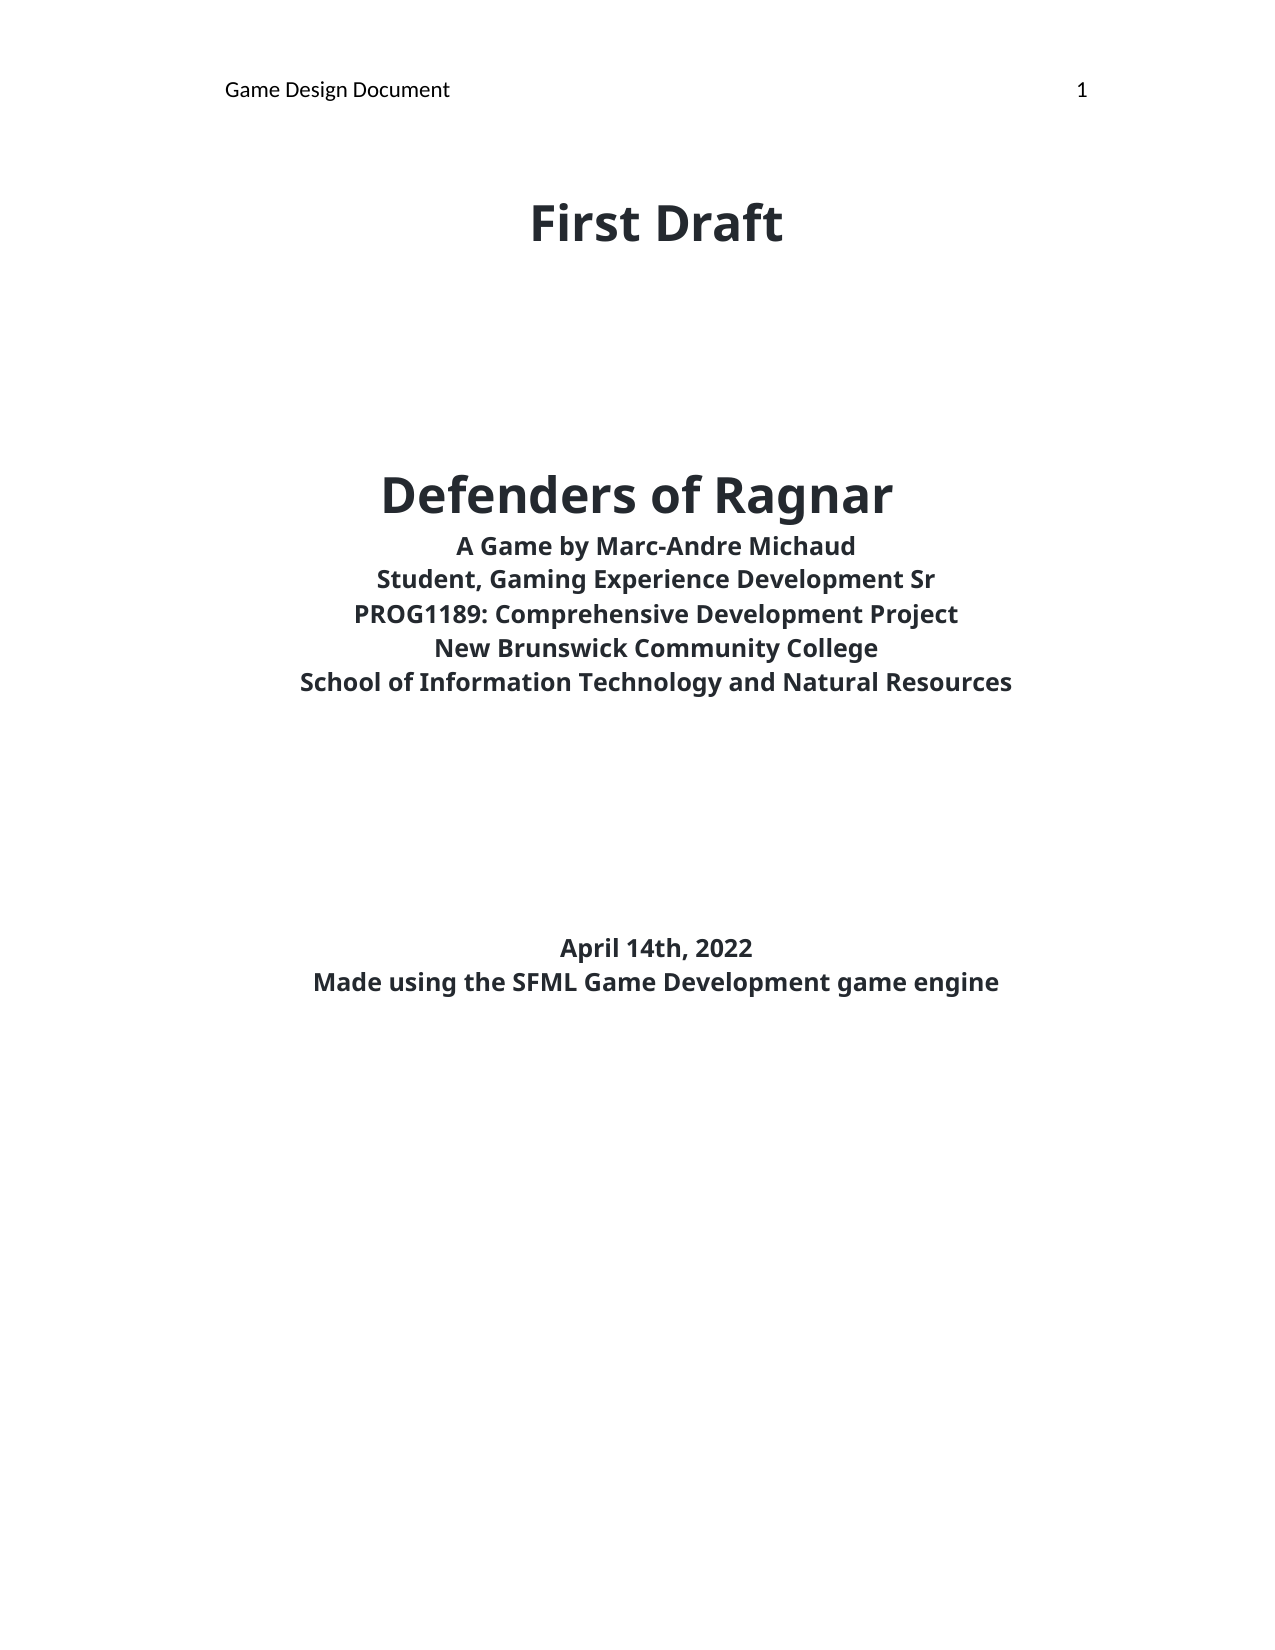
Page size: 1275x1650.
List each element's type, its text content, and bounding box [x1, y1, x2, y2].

text April 14th, 2022 [187, 931, 1087, 965]
text Defenders of Ragnar [187, 460, 1087, 528]
text A Game by Marc-Andre Michaud [187, 528, 1087, 562]
text Student, Gaming Experience Development Sr [187, 562, 1087, 596]
text Made using the SFML Game Development game engine [187, 965, 1087, 999]
text School of Information Technology and Natural Resources [187, 664, 1087, 698]
text First Draft [187, 187, 1087, 256]
text New Brunswick Community College [187, 630, 1087, 664]
text PROG1189: Comprehensive Development Project [187, 596, 1087, 630]
